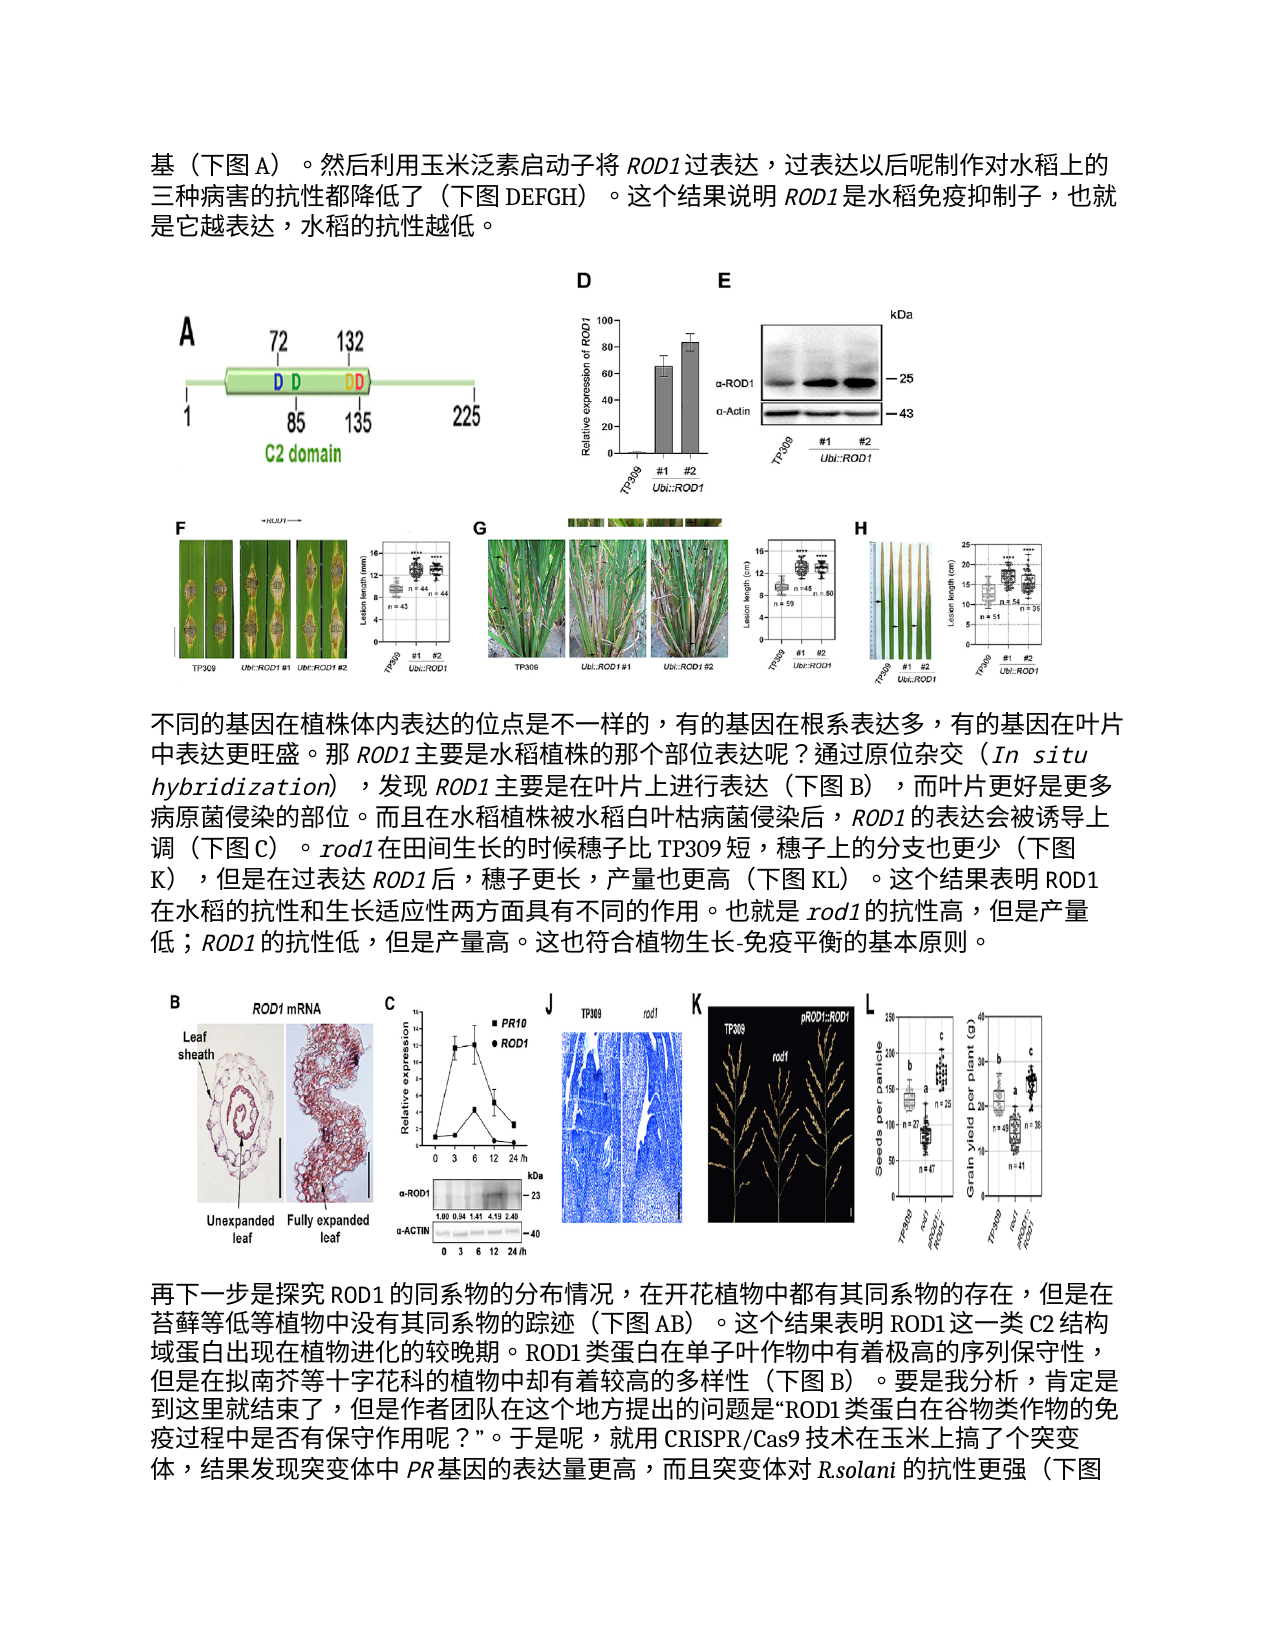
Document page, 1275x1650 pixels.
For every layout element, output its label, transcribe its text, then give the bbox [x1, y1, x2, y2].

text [150, 150, 1125, 241]
picture [168, 260, 1044, 692]
text 不同的基因在植株体内表达的位点是不一样的，有的基因在根系表达多，有的基因在叶片中表达更旺盛。那ROD1主要是水稻植株的那个部位表达呢？通过原位杂交（In situ hybridization），发现ROD1 主要是在叶片上进行表达（下图B），而叶片更好是更多病原菌侵染的部位。而且在水稻植株被水稻白叶枯病菌侵染后，ROD1 的表达会被诱导上调（下图C）。rod1在田间生长的时候穗子比TP309短，穗子上的分支也更少（下图K），但是在过表达ROD1 后，穗子更长，产量也更高（下图KL）。这个结果表明ROD1在水稻的抗性和生长适应性两方面具有不同的作用。也就是rod1的抗性高，但是产量低；ROD1 的抗性低，但是产量高。这也符合植物生长-免疫平衡的基本原则。 [150, 711, 1125, 958]
picture [168, 977, 1044, 1261]
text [150, 1279, 1125, 1485]
